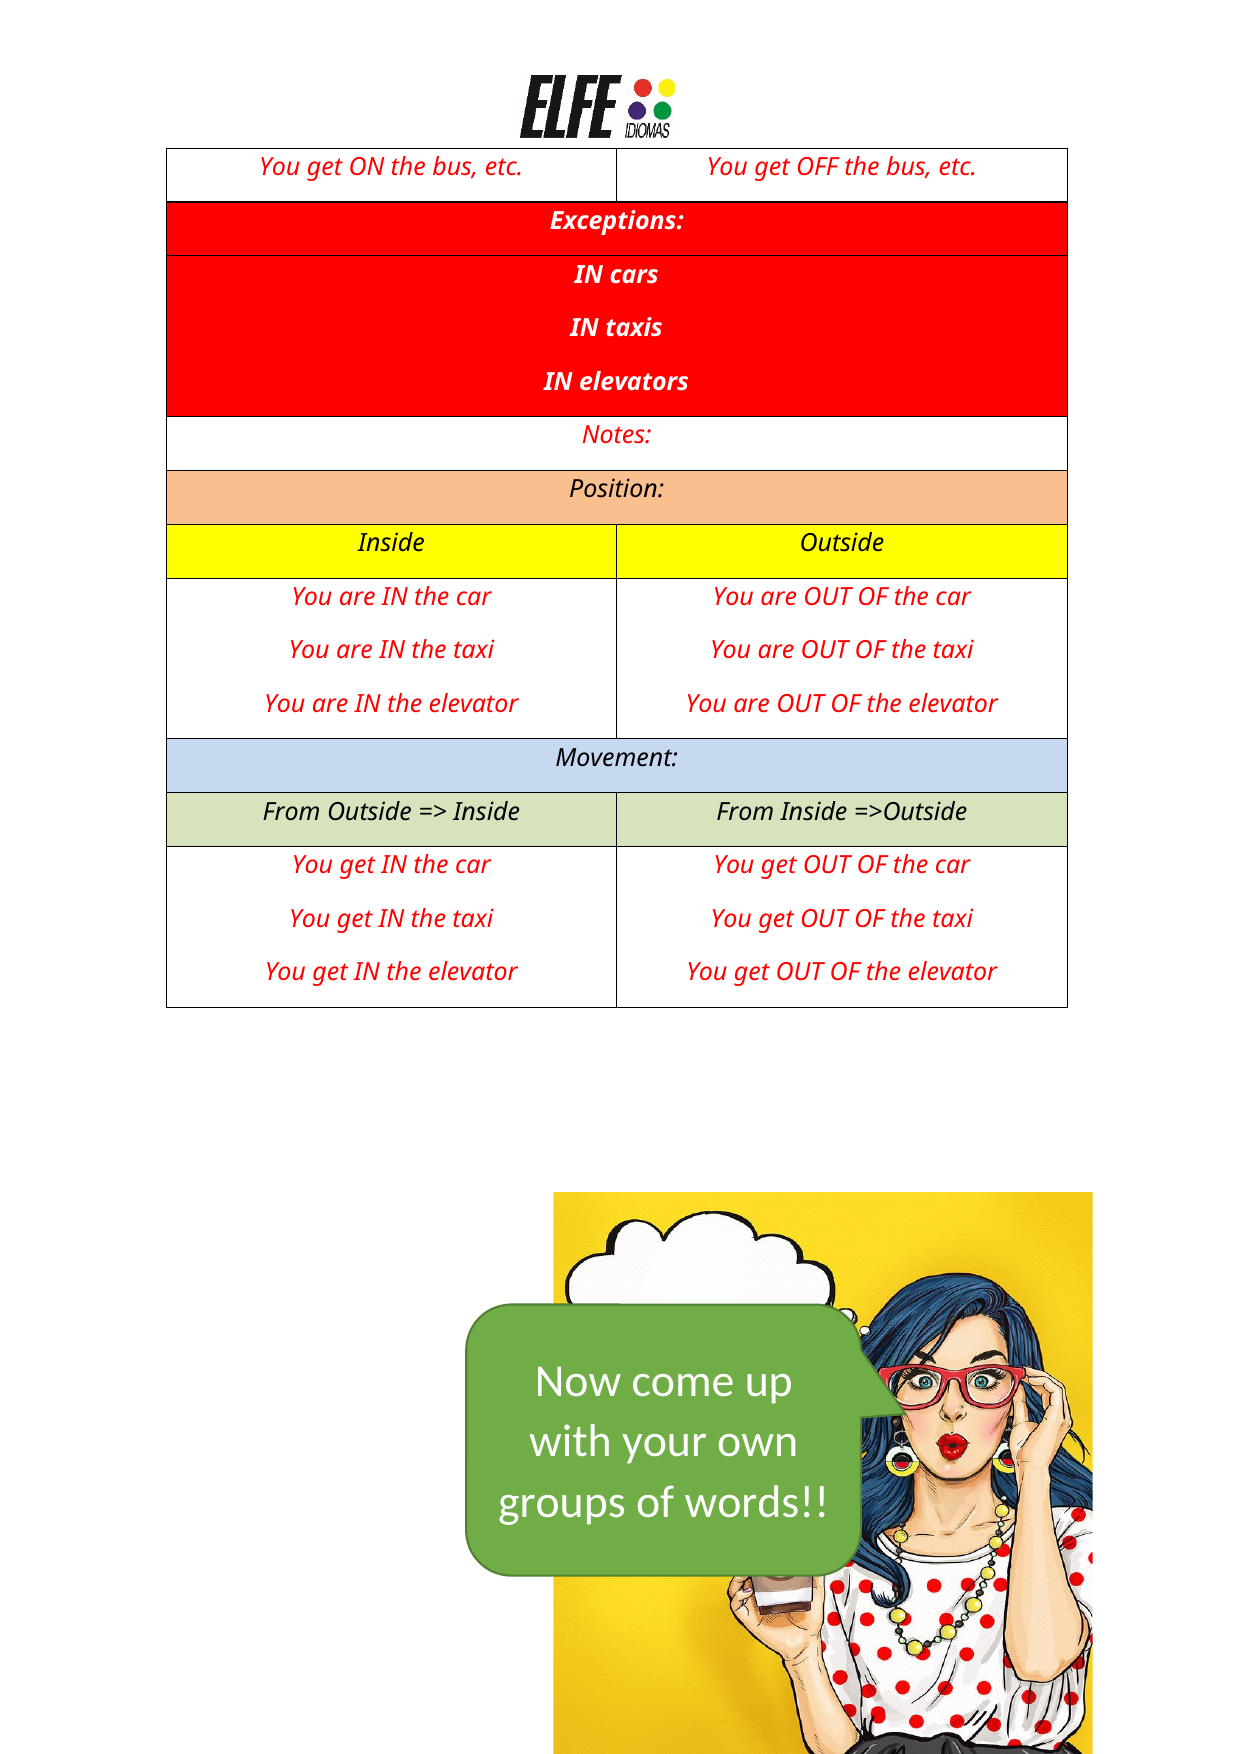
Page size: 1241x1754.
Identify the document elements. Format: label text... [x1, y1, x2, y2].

table_cell From Inside =>Outside [617, 793, 1067, 846]
table_cell Position: [167, 471, 1067, 524]
table_cell From Outside => Inside [167, 793, 616, 846]
table_cell You get OFF the bus, etc. [617, 149, 1067, 201]
table_cell Outside [617, 525, 1067, 578]
picture [518, 75, 676, 138]
table_cell You get ON the bus, etc. [167, 149, 616, 201]
table_cell You get IN the car You get IN the taxi You get IN the elevator [167, 847, 616, 1007]
table_cell Exceptions: [167, 203, 1067, 255]
table_cell Inside [167, 525, 616, 578]
table_cell You are IN the car You are IN the taxi You are IN the elevator [167, 579, 616, 738]
table_cell IN cars IN taxis IN elevators [167, 256, 1067, 416]
table_cell Movement: [167, 739, 1067, 792]
picture [553, 1192, 1093, 1754]
table_cell Notes: [167, 417, 1067, 470]
table_cell You get OUT OF the car You get OUT OF the taxi You get OUT OF the elevator [617, 847, 1067, 1007]
table_cell You are OUT OF the car You are OUT OF the taxi You are OUT OF the elevator [617, 579, 1067, 738]
